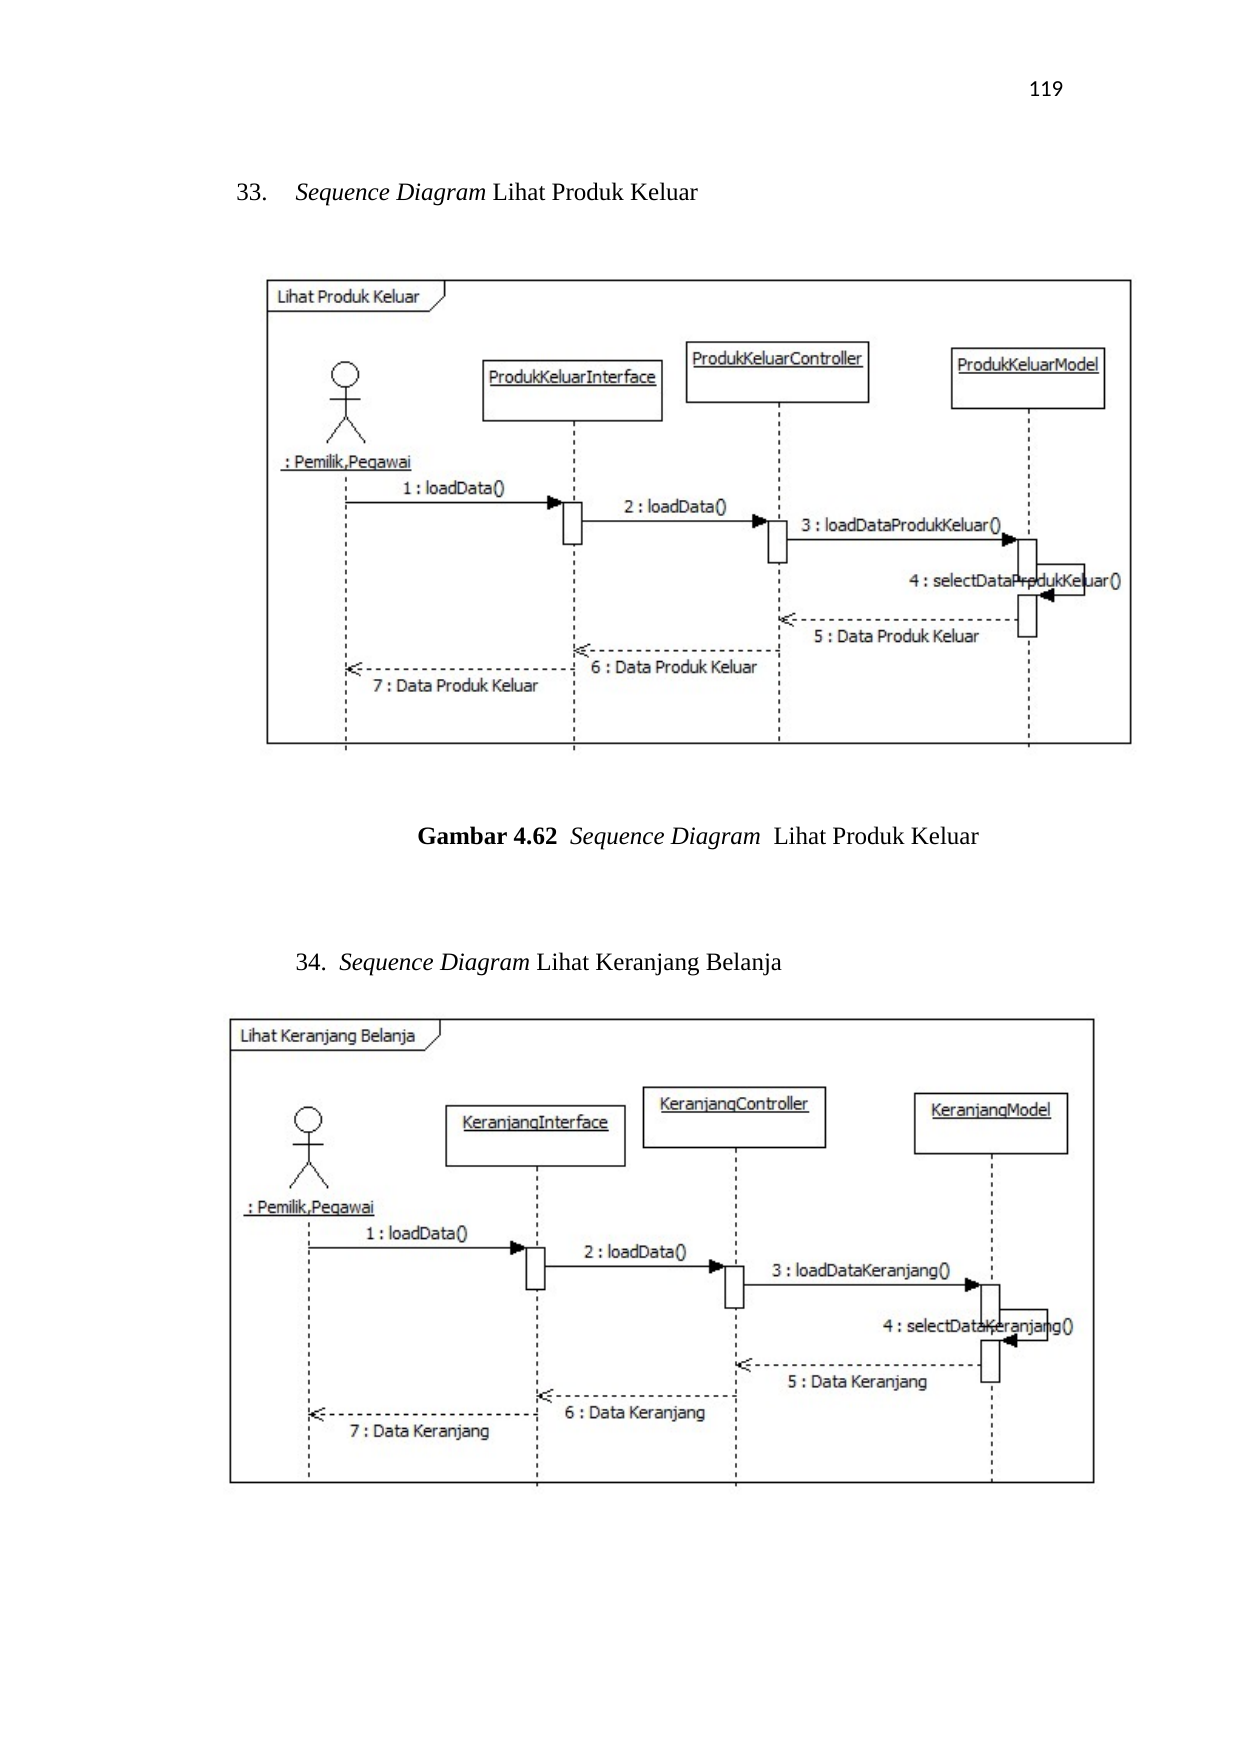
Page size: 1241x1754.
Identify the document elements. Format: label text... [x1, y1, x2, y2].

list Sequence Diagram Lihat Keranjang Belanja [295, 947, 1063, 976]
list Sequence Diagram Lihat Produk Keluar [236, 177, 1063, 206]
picture [236, 249, 1161, 786]
picture [200, 988, 1124, 1519]
list Gambar 4.62 Sequence Diagram Lihat Produk Keluar [333, 821, 1063, 850]
